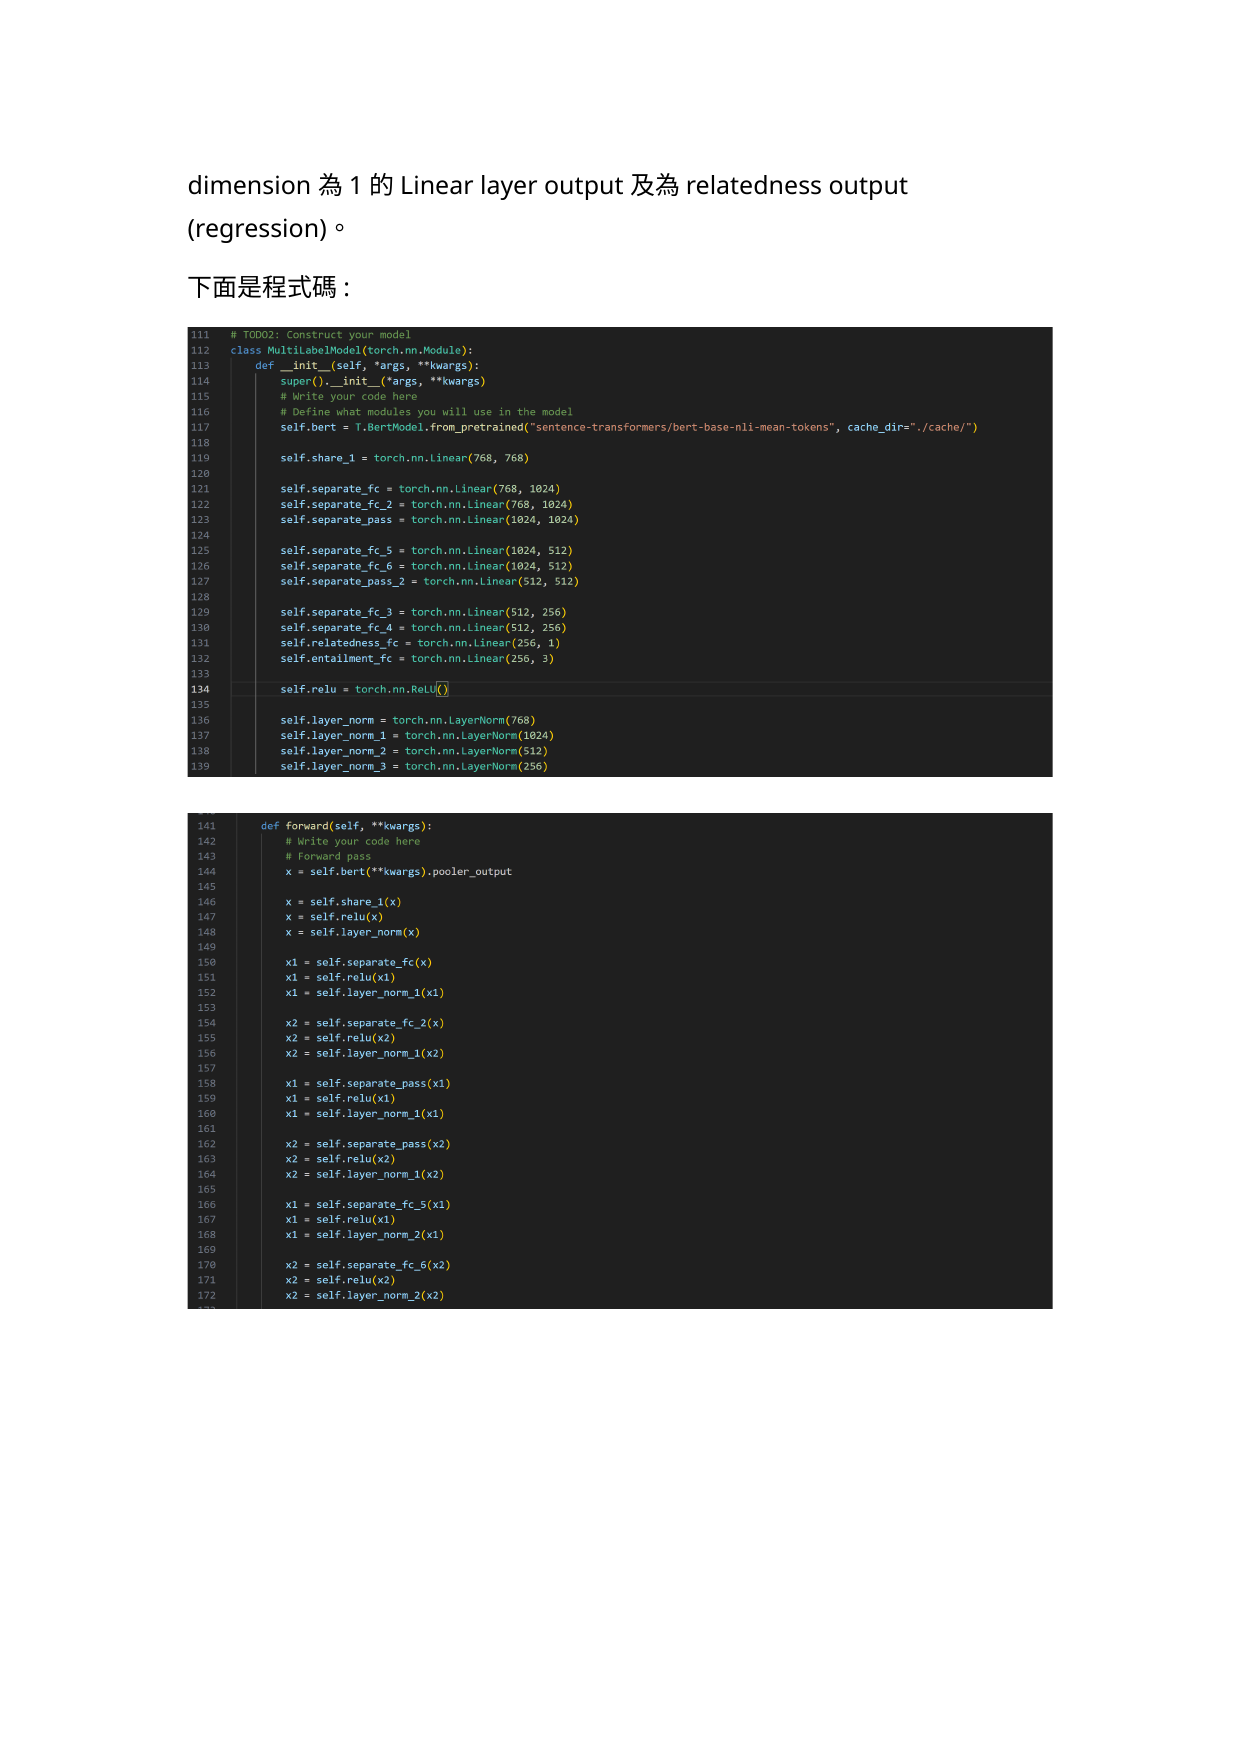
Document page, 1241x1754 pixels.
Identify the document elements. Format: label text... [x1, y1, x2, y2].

text 下面是程式碼 : [187, 267, 1053, 305]
picture [187, 327, 1053, 777]
picture [187, 813, 1053, 1309]
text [187, 164, 1053, 245]
